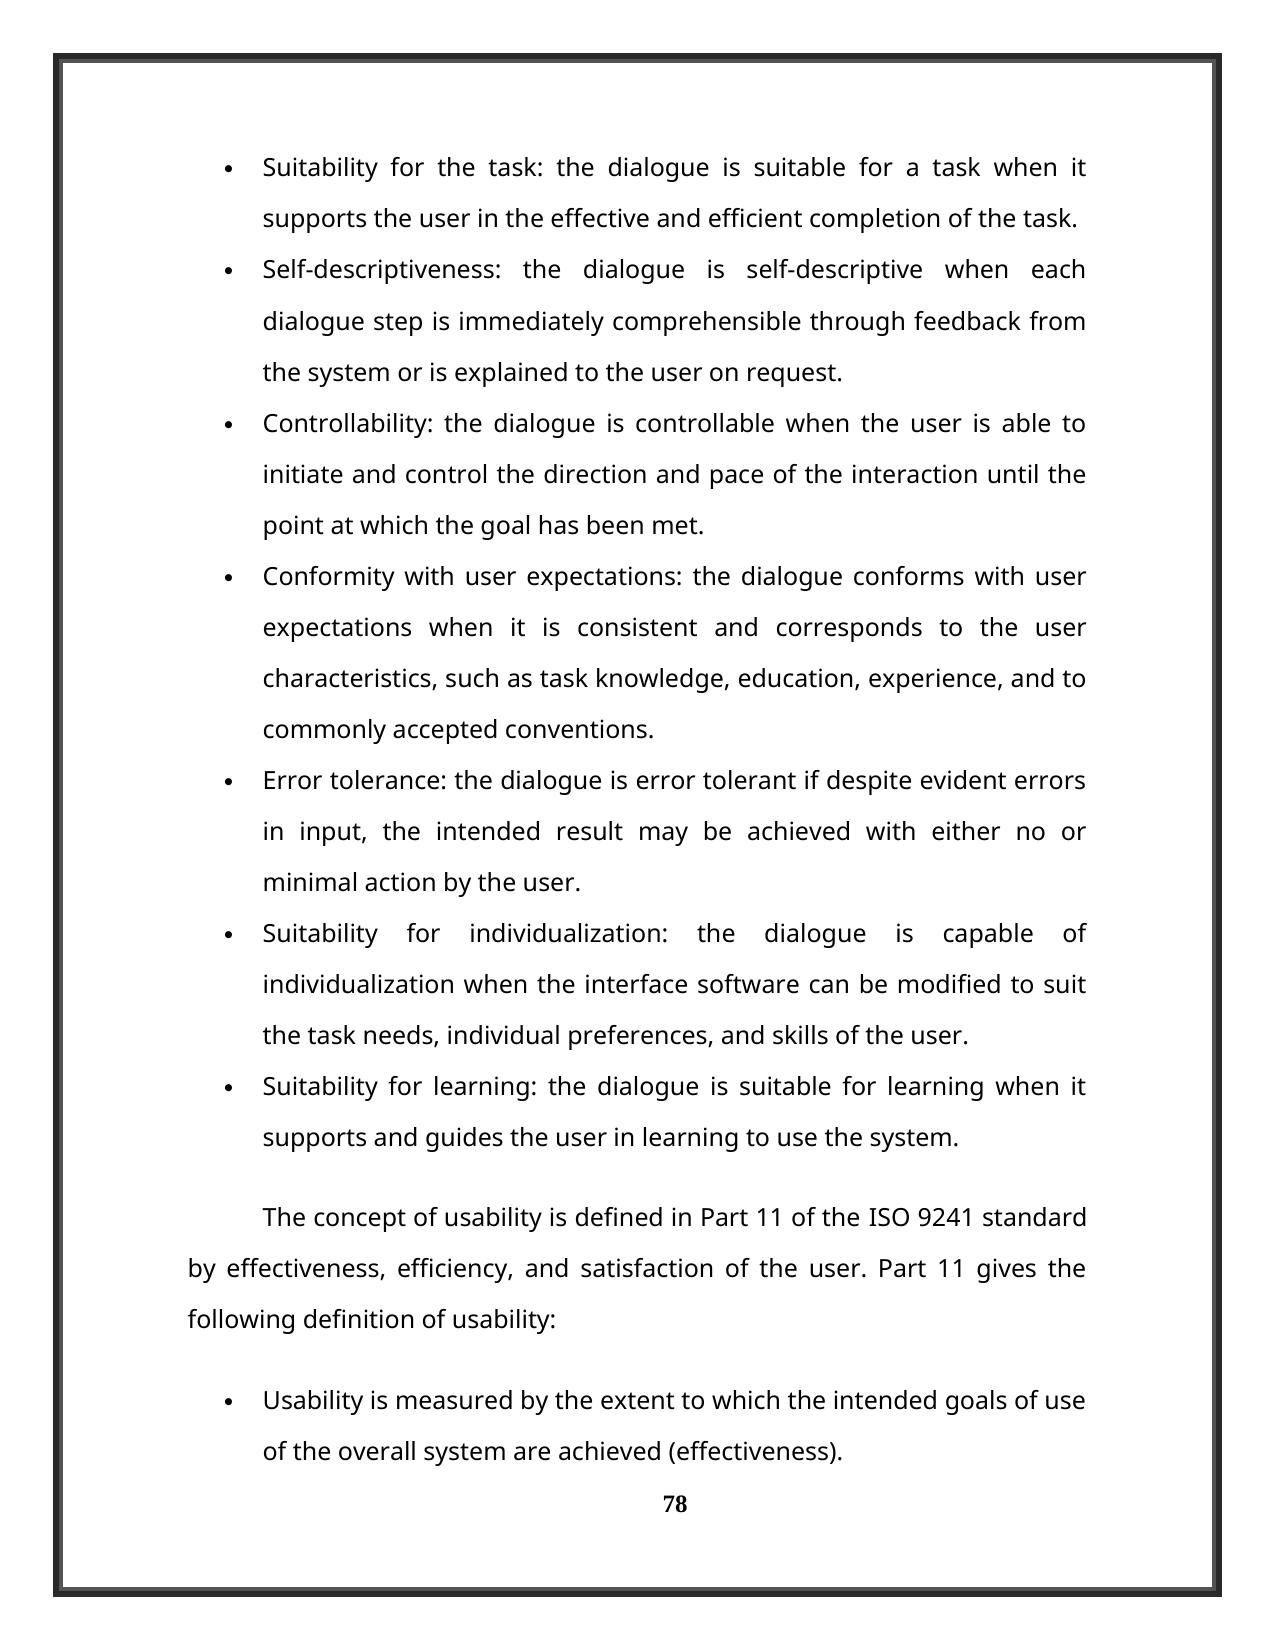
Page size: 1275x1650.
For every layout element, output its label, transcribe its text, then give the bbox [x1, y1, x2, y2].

text The concept of usability is defined in Part 11 of the ISO 9241 standard by effectiveness, efficiency, and satisfaction of the user. Part 11 gives the following definition of usability: [187, 1200, 1087, 1336]
list Suitability for individualization: the dialogue is capable of individualization when the interface software can be modified to suit the task needs, individual preferences, and skills of the user. [225, 916, 1087, 1052]
list Usability is measured by the extent to which the intended goals of use of the overall system are achieved (effectiveness). [225, 1382, 1087, 1467]
list Self-descriptiveness: the dialogue is self-descriptive when each dialogue step is immediately comprehensible through feedback from the system or is explained to the user on request. [225, 252, 1087, 388]
list Conformity with user expectations: the dialogue conforms with user expectations when it is consistent and corresponds to the user characteristics, such as task knowledge, education, experience, and to commonly accepted conventions. [225, 558, 1087, 746]
list Suitability for the task: the dialogue is suitable for a task when it supports the user in the effective and efficient completion of the task. [225, 150, 1087, 235]
list Suitability for learning: the dialogue is suitable for learning when it supports and guides the user in learning to use the system. [225, 1069, 1087, 1154]
list Error tolerance: the dialogue is error tolerant if despite evident errors in input, the intended result may be achieved with either no or minimal action by the user. [225, 762, 1087, 899]
list Controllability: the dialogue is controllable when the user is able to initiate and control the direction and pace of the interaction until the point at which the goal has been met. [225, 405, 1087, 541]
